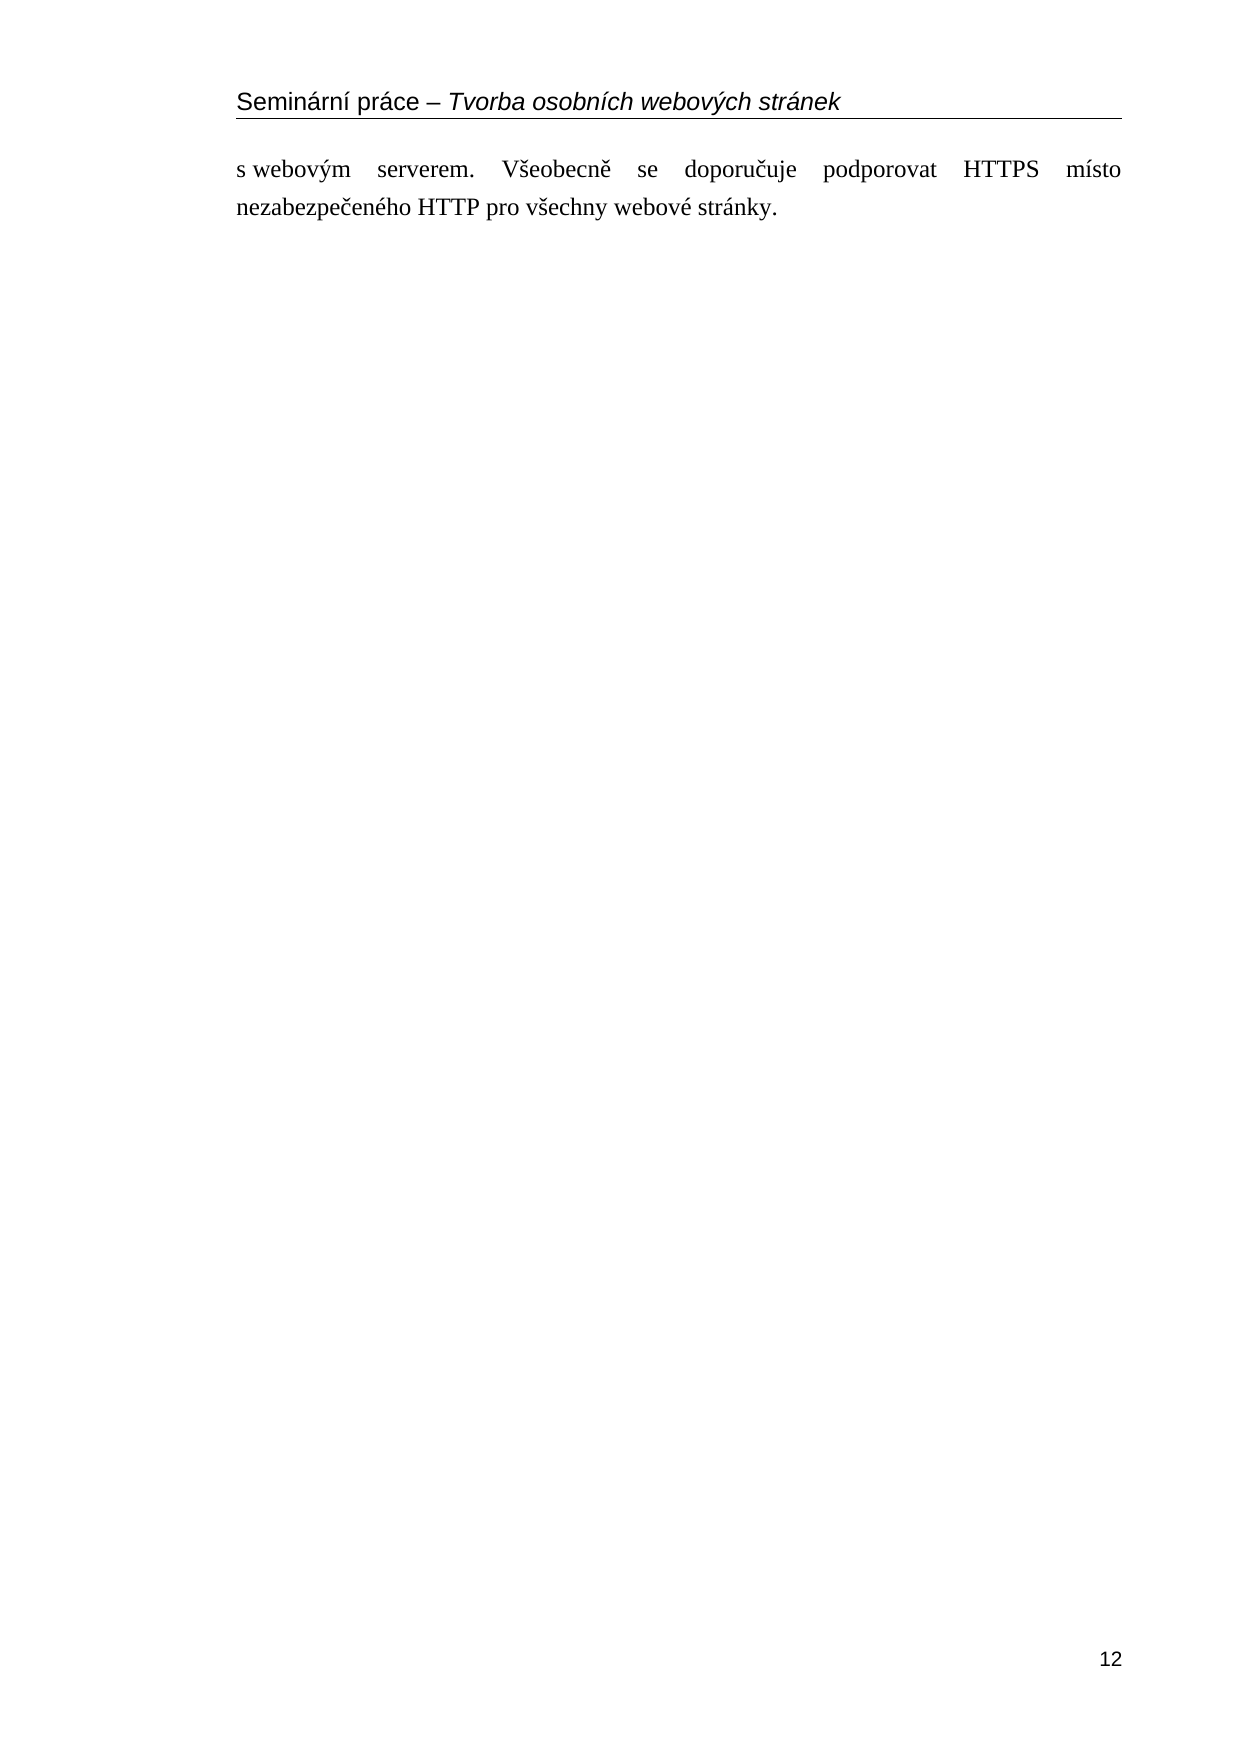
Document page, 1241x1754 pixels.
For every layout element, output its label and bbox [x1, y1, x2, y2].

text [236, 148, 1122, 223]
